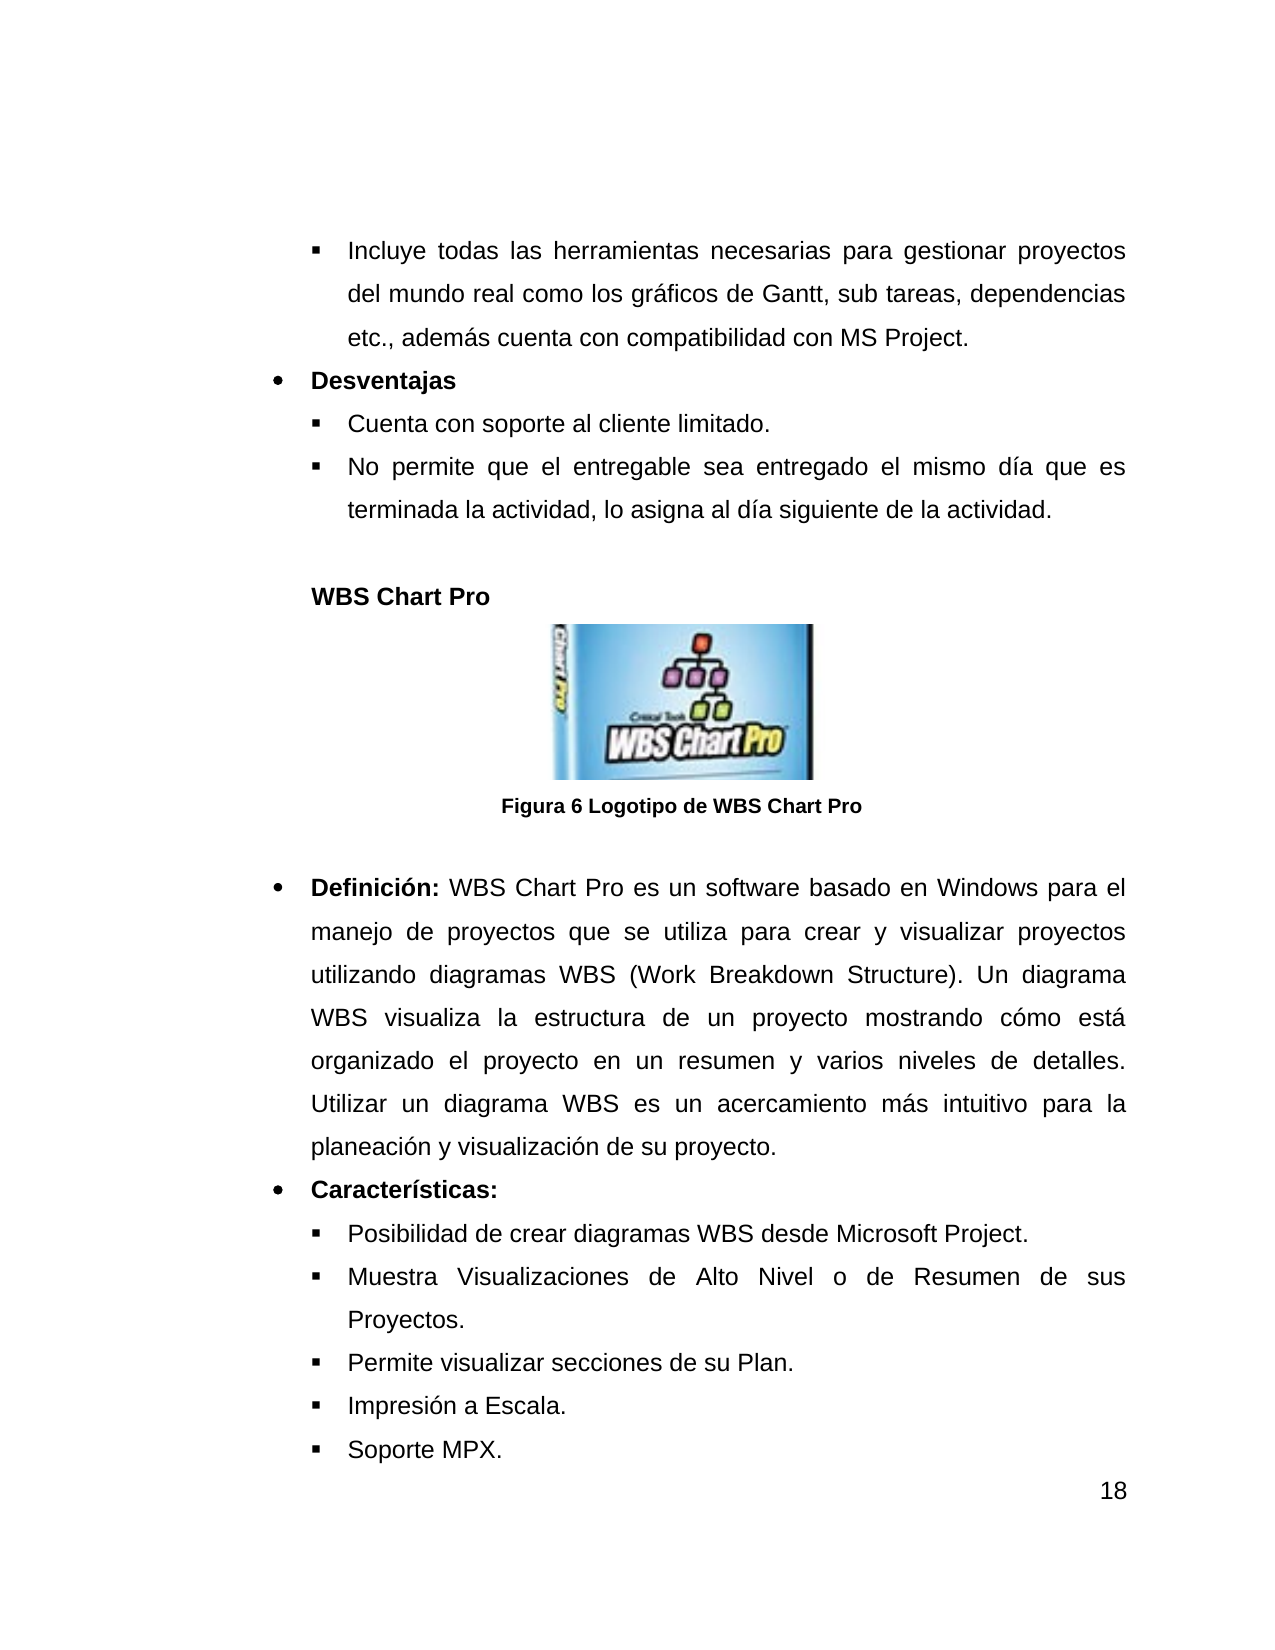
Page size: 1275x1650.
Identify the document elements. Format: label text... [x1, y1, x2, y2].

text Cuenta con soporte al cliente limitado. [310, 409, 1127, 438]
text No permite que el entregable sea entregado el mismo día que es terminada la actividad, lo asigna al día siguiente de la actividad. [310, 452, 1127, 524]
text Desventajas [273, 366, 1127, 394]
text Posibilidad de crear diagramas WBS desde Microsoft Project. [310, 1218, 1127, 1247]
text Soporte MPX. [310, 1434, 1127, 1463]
picture [538, 624, 826, 780]
text Muestra Visualizaciones de Alto Nivel o de Resumen de sus Proyectos. [310, 1262, 1127, 1334]
text WBS Chart Pro [236, 582, 1127, 610]
text Características: [273, 1175, 1127, 1204]
text Incluye todas las herramientas necesarias para gestionar proyectos del mundo real como los gráficos de Gantt, sub tareas, dependencias etc., además cuenta con compatibilidad con MS Project. [310, 236, 1127, 351]
text Impresión a Escala. [310, 1391, 1127, 1420]
text Definición: WBS Chart Pro es un software basado en Windows para el manejo de proyectos que se utiliza para crear y visualizar proyectos utilizando diagramas WBS (Work Breakdown Structure). Un diagrama WBS visualiza la estructura de un proyecto mostrando cómo está organizado el proyecto en un resumen y varios niveles de detalles. Utilizar un diagrama WBS es un acercamiento más intuitivo para la planeación y visualización de su proyecto. [273, 873, 1127, 1161]
text Permite visualizar secciones de su Plan. [310, 1348, 1127, 1377]
